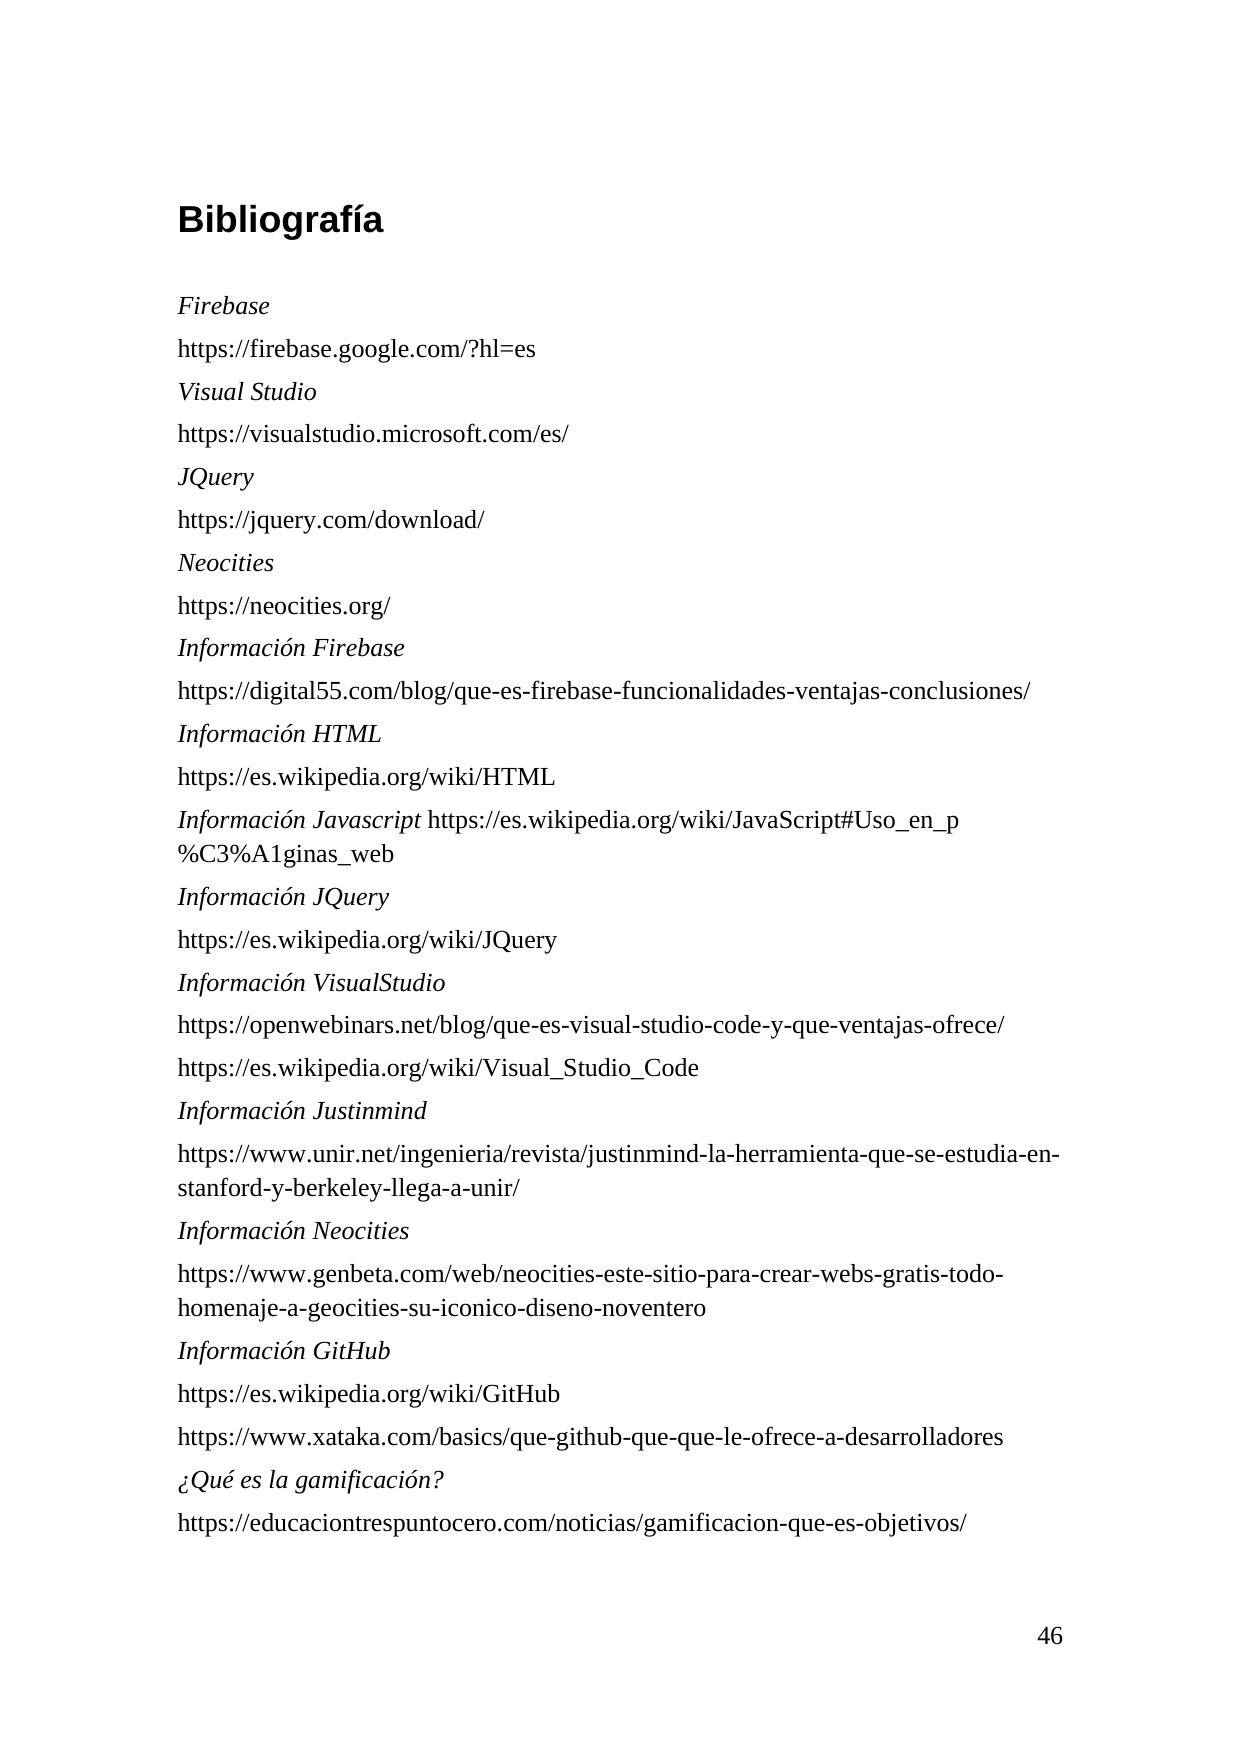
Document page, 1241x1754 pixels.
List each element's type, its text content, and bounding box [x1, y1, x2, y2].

text https://es.wikipedia.org/wiki/GitHub [177, 1378, 1063, 1408]
text https://jquery.com/download/ [177, 504, 1063, 534]
text Información Javascript https://es.wikipedia.org/wiki/JavaScript#Uso_en_p%C3%A1ginas_web [177, 804, 1063, 868]
text https://es.wikipedia.org/wiki/Visual_Studio_Code [177, 1052, 1063, 1082]
text https://visualstudio.microsoft.com/es/ [177, 418, 1063, 448]
text Información Firebase [177, 632, 1063, 662]
text Neocities [177, 547, 1063, 577]
text Visual Studio [177, 376, 1063, 406]
text https://firebase.google.com/?hl=es [177, 333, 1063, 363]
text https://openwebinars.net/blog/que-es-visual-studio-code-y-que-ventajas-ofrece/ [177, 1009, 1063, 1039]
subtitle Bibliografía [177, 198, 1063, 241]
text Información Neocities [177, 1215, 1063, 1245]
text https://www.genbeta.com/web/neocities-este-sitio-para-crear-webs-gratis-todo-homenaje-a-geocities-su-iconico-diseno-noventero [177, 1258, 1063, 1322]
text Información VisualStudio [177, 967, 1063, 997]
text Información HTML [177, 718, 1063, 748]
text https://www.unir.net/ingenieria/revista/justinmind-la-herramienta-que-se-estudia-en-stanford-y-berkeley-llega-a-unir/ [177, 1138, 1063, 1202]
text https://educaciontrespuntocero.com/noticias/gamificacion-que-es-objetivos/ [177, 1507, 1063, 1537]
text https://es.wikipedia.org/wiki/JQuery [177, 924, 1063, 954]
text Información JQuery [177, 881, 1063, 911]
text https://es.wikipedia.org/wiki/HTML [177, 761, 1063, 791]
text Información Justinmind [177, 1095, 1063, 1125]
text https://neocities.org/ [177, 590, 1063, 620]
text JQuery [177, 461, 1063, 491]
text Firebase [177, 290, 1063, 320]
text Información GitHub [177, 1335, 1063, 1365]
text https://digital55.com/blog/que-es-firebase-funcionalidades-ventajas-conclusiones/ [177, 675, 1063, 705]
text https://www.xataka.com/basics/que-github-que-que-le-ofrece-a-desarrolladores [177, 1421, 1063, 1451]
text ¿Qué es la gamificación? [177, 1464, 1063, 1494]
